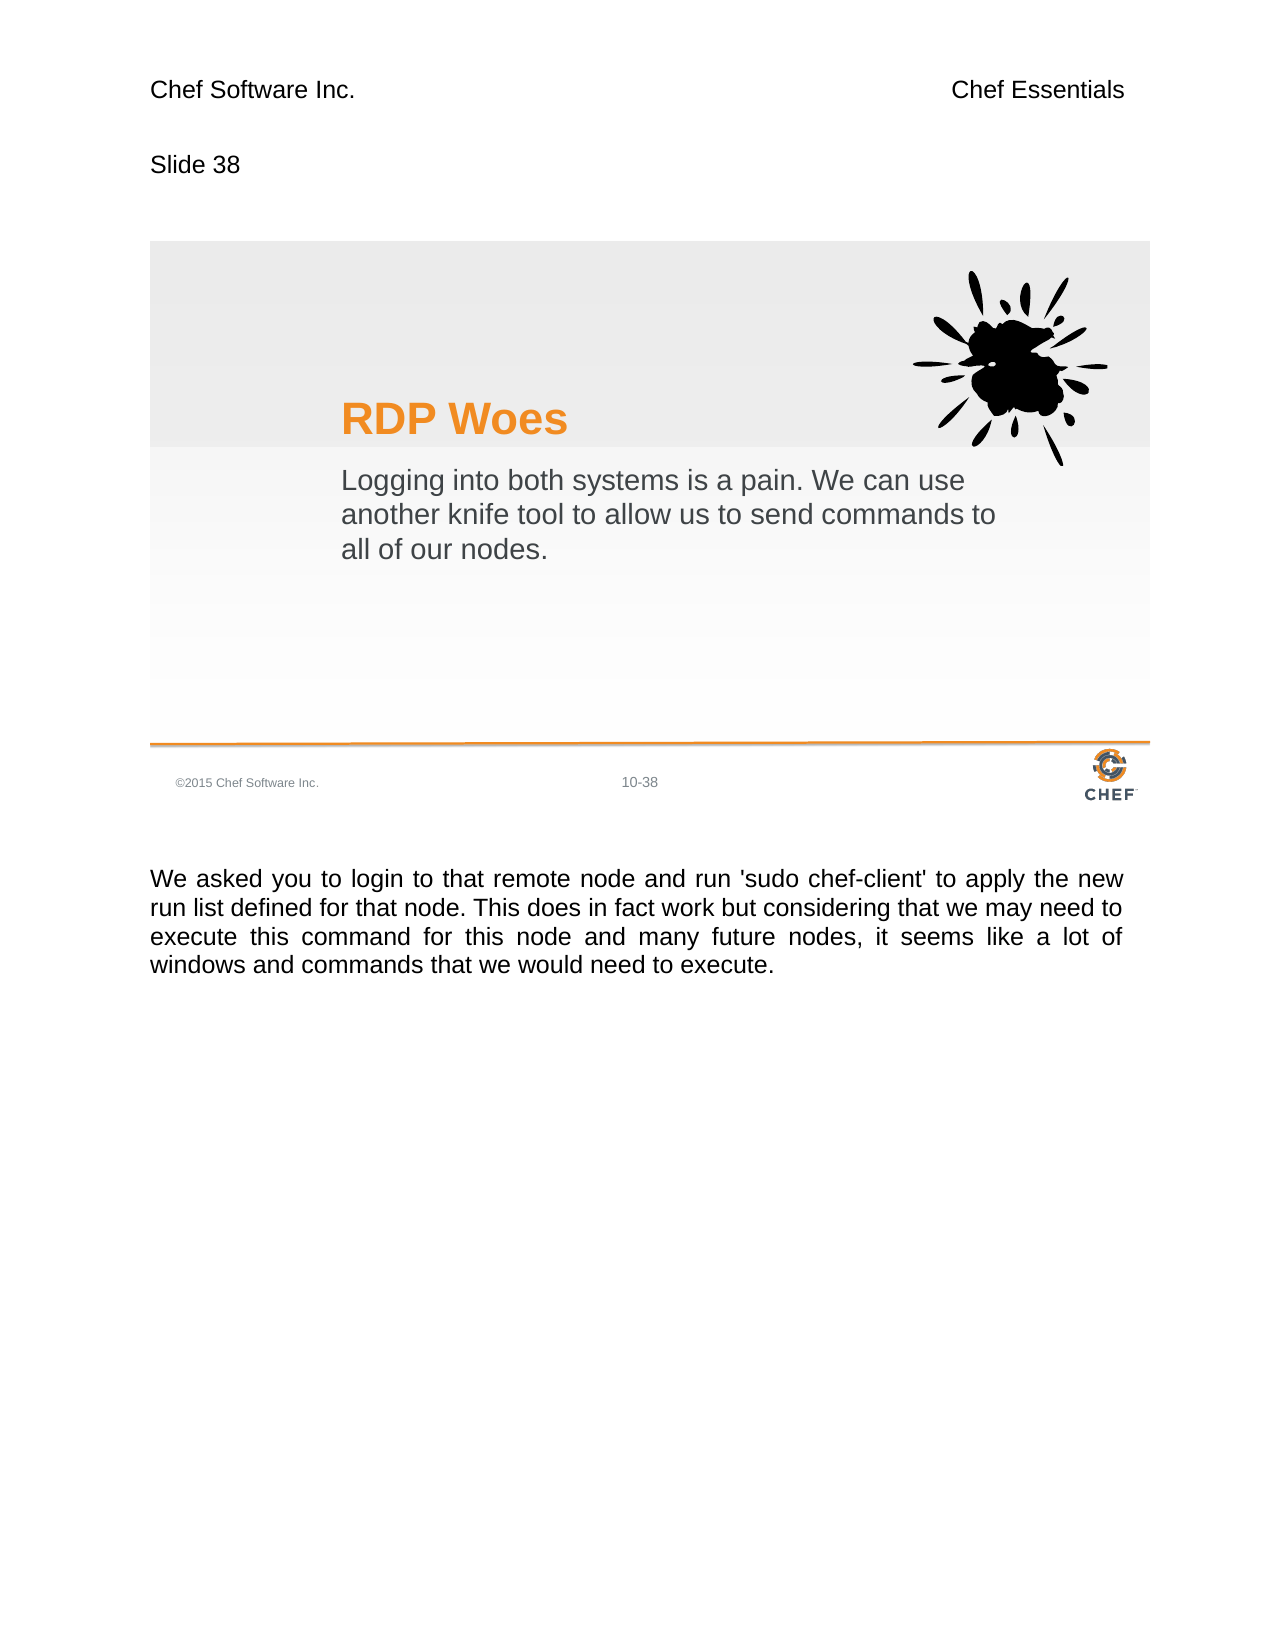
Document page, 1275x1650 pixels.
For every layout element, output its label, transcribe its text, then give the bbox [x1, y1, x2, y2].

text We asked you to login to that remote node and run 'sudo chef-client' to apply the new run list defined for that node. This does in fact work but considering that we may need to execute this command for this node and many future nodes, it seems like a lot of windows and commands that we would need to execute. [150, 864, 1125, 979]
text Slide 38 [150, 150, 1125, 179]
